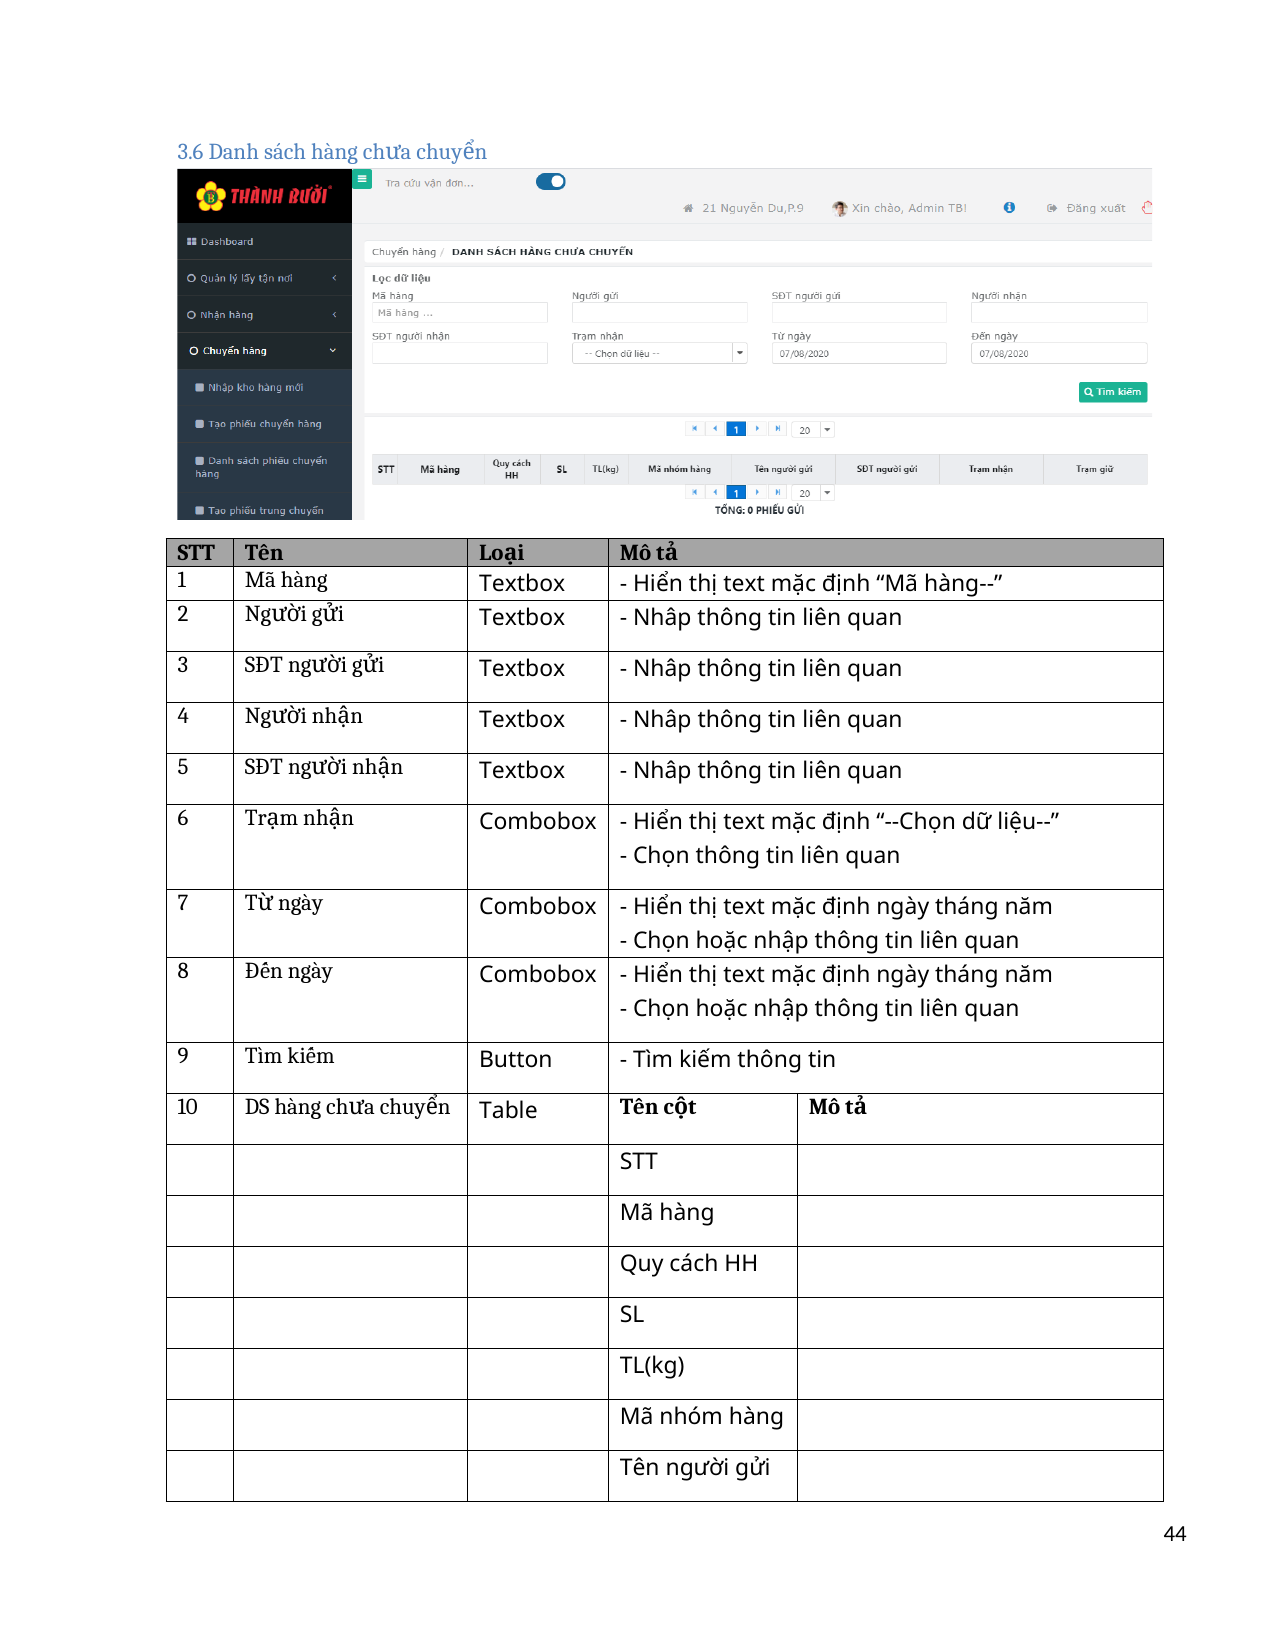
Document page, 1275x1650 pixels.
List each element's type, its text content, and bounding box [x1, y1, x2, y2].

table_cell Đến ngày [234, 958, 467, 1042]
table_cell [234, 1349, 467, 1399]
table_cell [798, 1196, 1163, 1246]
table_cell 1 [167, 567, 233, 600]
table_cell 9 [167, 1043, 233, 1093]
table_cell [234, 1196, 467, 1246]
table_cell 5 [167, 754, 233, 804]
table_header STT [167, 539, 233, 566]
table_cell Mô tả [798, 1094, 1163, 1144]
table_cell Textbox [468, 703, 608, 753]
table_cell SĐT người nhận [234, 754, 467, 804]
table_cell [468, 1400, 608, 1450]
table_cell Textbox [468, 601, 608, 651]
table_cell - Tìm kiếm thông tin [609, 1043, 1163, 1093]
table_cell Combobox [468, 890, 608, 957]
table_cell Button [468, 1043, 608, 1093]
table_cell Textbox [468, 754, 608, 804]
table_cell - Nhâp thông tin liên quan [609, 601, 1163, 651]
table_cell [798, 1451, 1163, 1501]
table_cell [167, 1349, 233, 1399]
subtitle 3.6 Danh sách hàng chưa chuyển [177, 139, 1186, 165]
table_cell 10 [167, 1094, 233, 1144]
table_cell [798, 1349, 1163, 1399]
picture [177, 167, 1153, 520]
table_cell Từ ngày [234, 890, 467, 957]
table_cell Người gửi [234, 601, 467, 651]
table_cell [798, 1298, 1163, 1348]
table_cell [468, 1196, 608, 1246]
table_cell Mã hàng [234, 567, 467, 600]
table_header Tên [234, 539, 467, 566]
table_cell - Nhâp thông tin liên quan [609, 652, 1163, 702]
table_cell Combobox [468, 805, 608, 889]
table_cell DS hàng chưa chuyển [234, 1094, 467, 1144]
table_cell Textbox [468, 652, 608, 702]
table_cell [167, 1247, 233, 1297]
table_cell Người nhận [234, 703, 467, 753]
table_cell Tìm kiếm [234, 1043, 467, 1093]
table_cell [167, 1196, 233, 1246]
table_cell - Nhâp thông tin liên quan [609, 754, 1163, 804]
table_cell Mã hàng [609, 1196, 797, 1246]
table_header Mô tả [609, 539, 1163, 566]
table_cell [798, 1145, 1163, 1195]
table_cell - Hiển thị text mặc định “Mã hàng--” [609, 567, 1163, 600]
table_cell [468, 1451, 608, 1501]
table_cell 2 [167, 601, 233, 651]
table_cell TL(kg) [609, 1349, 797, 1399]
table_cell 4 [167, 703, 233, 753]
table_cell 3 [167, 652, 233, 702]
table_cell - Hiển thị text mặc định ngày tháng năm - Chọn hoặc nhập thông tin liên quan [609, 958, 1163, 1042]
table_cell Quy cách HH [609, 1247, 797, 1297]
table_cell [234, 1247, 467, 1297]
table_cell SĐT người gửi [234, 652, 467, 702]
table_cell Tên cột [609, 1094, 797, 1144]
table_cell - Hiển thị text mặc định “--Chọn dữ liệu--” - Chọn thông tin liên quan [609, 805, 1163, 889]
table_cell [167, 1298, 233, 1348]
table_cell [234, 1298, 467, 1348]
table_cell [798, 1247, 1163, 1297]
table_cell Textbox [468, 567, 608, 600]
table_cell Table [468, 1094, 608, 1144]
table_cell - Hiển thị text mặc định ngày tháng năm - Chọn hoặc nhập thông tin liên quan [609, 890, 1163, 957]
table_cell 7 [167, 890, 233, 957]
table_cell [234, 1145, 467, 1195]
table_cell [234, 1400, 467, 1450]
table_cell Combobox [468, 958, 608, 1042]
table_cell Trạm nhận [234, 805, 467, 889]
table_cell SL [609, 1298, 797, 1348]
table_cell [468, 1349, 608, 1399]
table_cell [468, 1145, 608, 1195]
table_cell [167, 1400, 233, 1450]
table_cell [798, 1400, 1163, 1450]
table_cell [234, 1451, 467, 1501]
table_cell [167, 1145, 233, 1195]
table_cell - Nhâp thông tin liên quan [609, 703, 1163, 753]
table_header Loại [468, 539, 608, 566]
table_cell 6 [167, 805, 233, 889]
table_cell 8 [167, 958, 233, 1042]
table_cell [468, 1247, 608, 1297]
table_cell [468, 1298, 608, 1348]
table_cell Mã nhóm hàng [609, 1400, 797, 1450]
table_cell STT [609, 1145, 797, 1195]
table_cell Tên người gửi [609, 1451, 797, 1501]
table_cell [167, 1451, 233, 1501]
